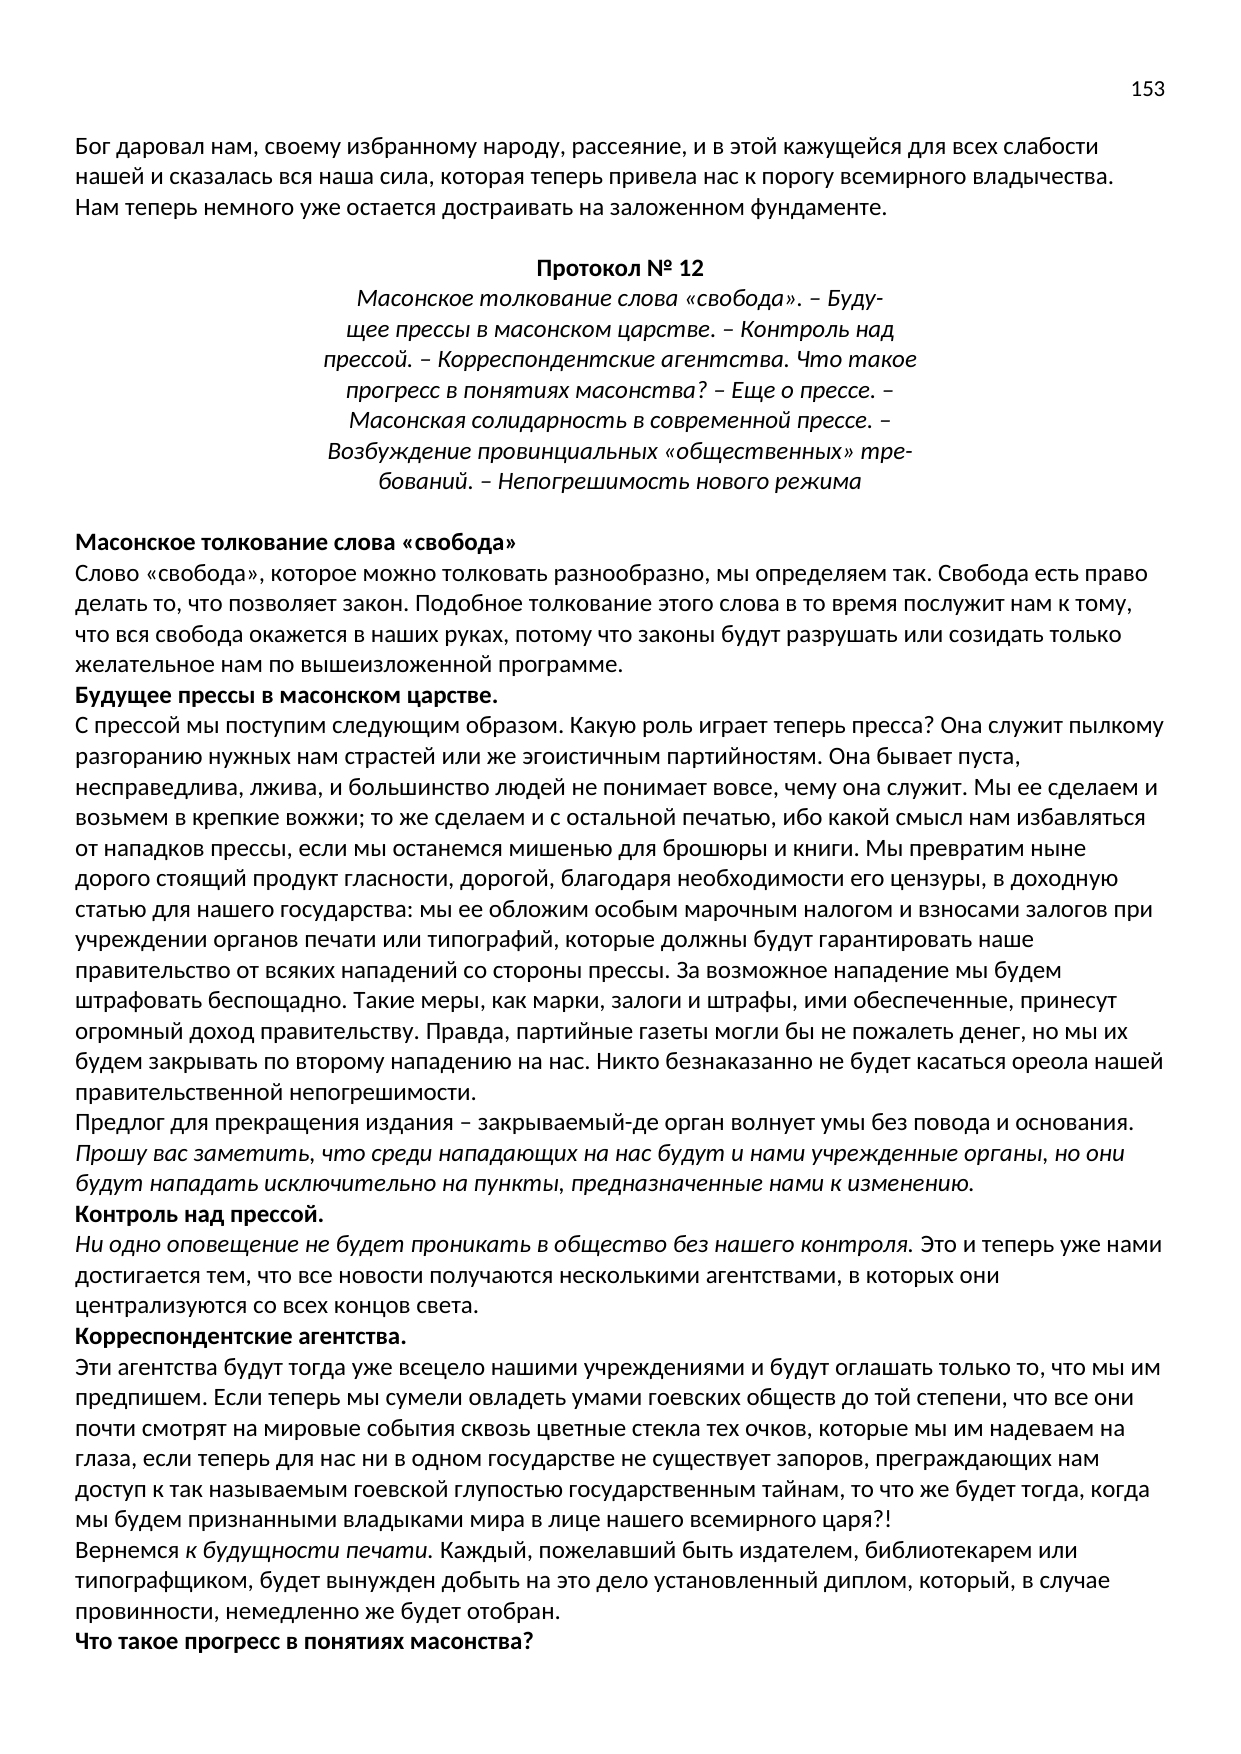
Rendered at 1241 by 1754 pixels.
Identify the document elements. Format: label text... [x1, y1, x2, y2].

text Масонская солидарность в современной прессе. – [75, 404, 1165, 435]
text бований. – Непогрешимость нового режима [75, 466, 1165, 496]
text статью для нашего государства: мы ее обложим особым марочным налогом и взносами залогов при учреждении органов печати или типографий, которые должны будут гарантировать наше правительство от всяких нападений со стороны прессы. За возможное нападение мы будем штрафовать беспощадно. Такие меры, как марки, залоги и штрафы, ими обеспеченные, принесут огромный доход правительству. Правда, партийные газеты могли бы не пожалеть денег, но мы их будем закрывать по второму нападению на нас. Никто безнаказанно не будет касаться ореола нашей правительственной непогрешимости. [75, 893, 1165, 1106]
text С прессой мы поступим следующим образом. Какую роль играет теперь пресса? Она служит пылкому разгоранию нужных нам страстей или же эгоистичным партийностям. Она бывает пуста, несправедлива, лжива, и большинство людей не понимает вовсе, чему она служит. Мы ее сделаем и возьмем в крепкие вожжи; то же сделаем и с остальной печатью, ибо какой смысл нам избавляться от нападков прессы, если мы останемся мишенью для брошюры и книги. Мы превратим ныне дорого стоящий продукт гласности, дорогой, благодаря необходимости его цензуры, в доходную [75, 710, 1165, 893]
text Возбуждение провинциальных «общественных» тре- [75, 435, 1165, 466]
text Масонское толкование слова «свобода» [75, 527, 1165, 557]
text Корреспондентские агентства. [75, 1320, 1165, 1351]
text Будущее прессы в масонском царстве. [75, 679, 1165, 710]
text Эти агентства будут тогда уже всецело нашими учреждениями и будут оглашать только то, что мы им предпишем. Если теперь мы сумели овладеть умами гоевских обществ до той степени, что все они почти смотрят на мировые события сквозь цветные стекла тех очков, которые мы им надеваем на глаза, если теперь для нас ни в одном государстве не существует запоров, преграждающих нам доступ к так называемым гоевской глупостью государственным тайнам, то что же будет тогда, когда мы будем признанными владыками мира в лице нашего всемирного царя?! [75, 1351, 1165, 1534]
text Вернемся к будущности печати. Каждый, пожелавший быть издателем, библиотекарем или типографщиком, будет вынужден добыть на это дело установленный диплом, который, в случае провинности, немедленно же будет отобран. [75, 1534, 1165, 1625]
text Нам теперь немного уже остается достраивать на заложенном фундаменте. [75, 191, 1165, 221]
text прогресс в понятиях масонства? – Еще о прессе. – [75, 374, 1165, 404]
text щее прессы в масонском царстве. – Контроль над [75, 313, 1165, 343]
text Бог даровал нам, своему избранному народу, рассеяние, и в этой кажущейся для всех слабости нашей и сказалась вся наша сила, которая теперь привела нас к порогу всемирного владычества. [75, 130, 1165, 191]
text Контроль над прессой. [75, 1198, 1165, 1228]
text Слово «свобода», которое можно толковать разнообразно, мы определяем так. Свобода есть право делать то, что позволяет закон. Подобное толкование этого слова в то время послужит нам к тому, что вся свобода окажется в наших руках, потому что законы будут разрушать или созидать только желательное нам по вышеизложенной программе. [75, 557, 1165, 679]
text Масонское толкование слова «свобода». – Буду- [75, 282, 1165, 313]
text прессой. – Корреспондентские агентства. Что такое [75, 343, 1165, 374]
text Ни одно оповещение не будет проникать в общество без нашего контроля. Это и теперь уже нами достигается тем, что все новости получаются несколькими агентствами, в которых они централизуются со всех концов света. [75, 1228, 1165, 1320]
text Протокол № 12 [75, 252, 1165, 282]
text Предлог для прекращения издания – закрываемый-де орган волнует умы без повода и основания. Прошу вас заметить, что среди нападающих на нас будут и нами учрежденные органы, но они будут нападать исключительно на пункты, предназначенные нами к изменению. [75, 1106, 1165, 1198]
text Что такое прогресс в понятиях масонства? [75, 1625, 1165, 1656]
